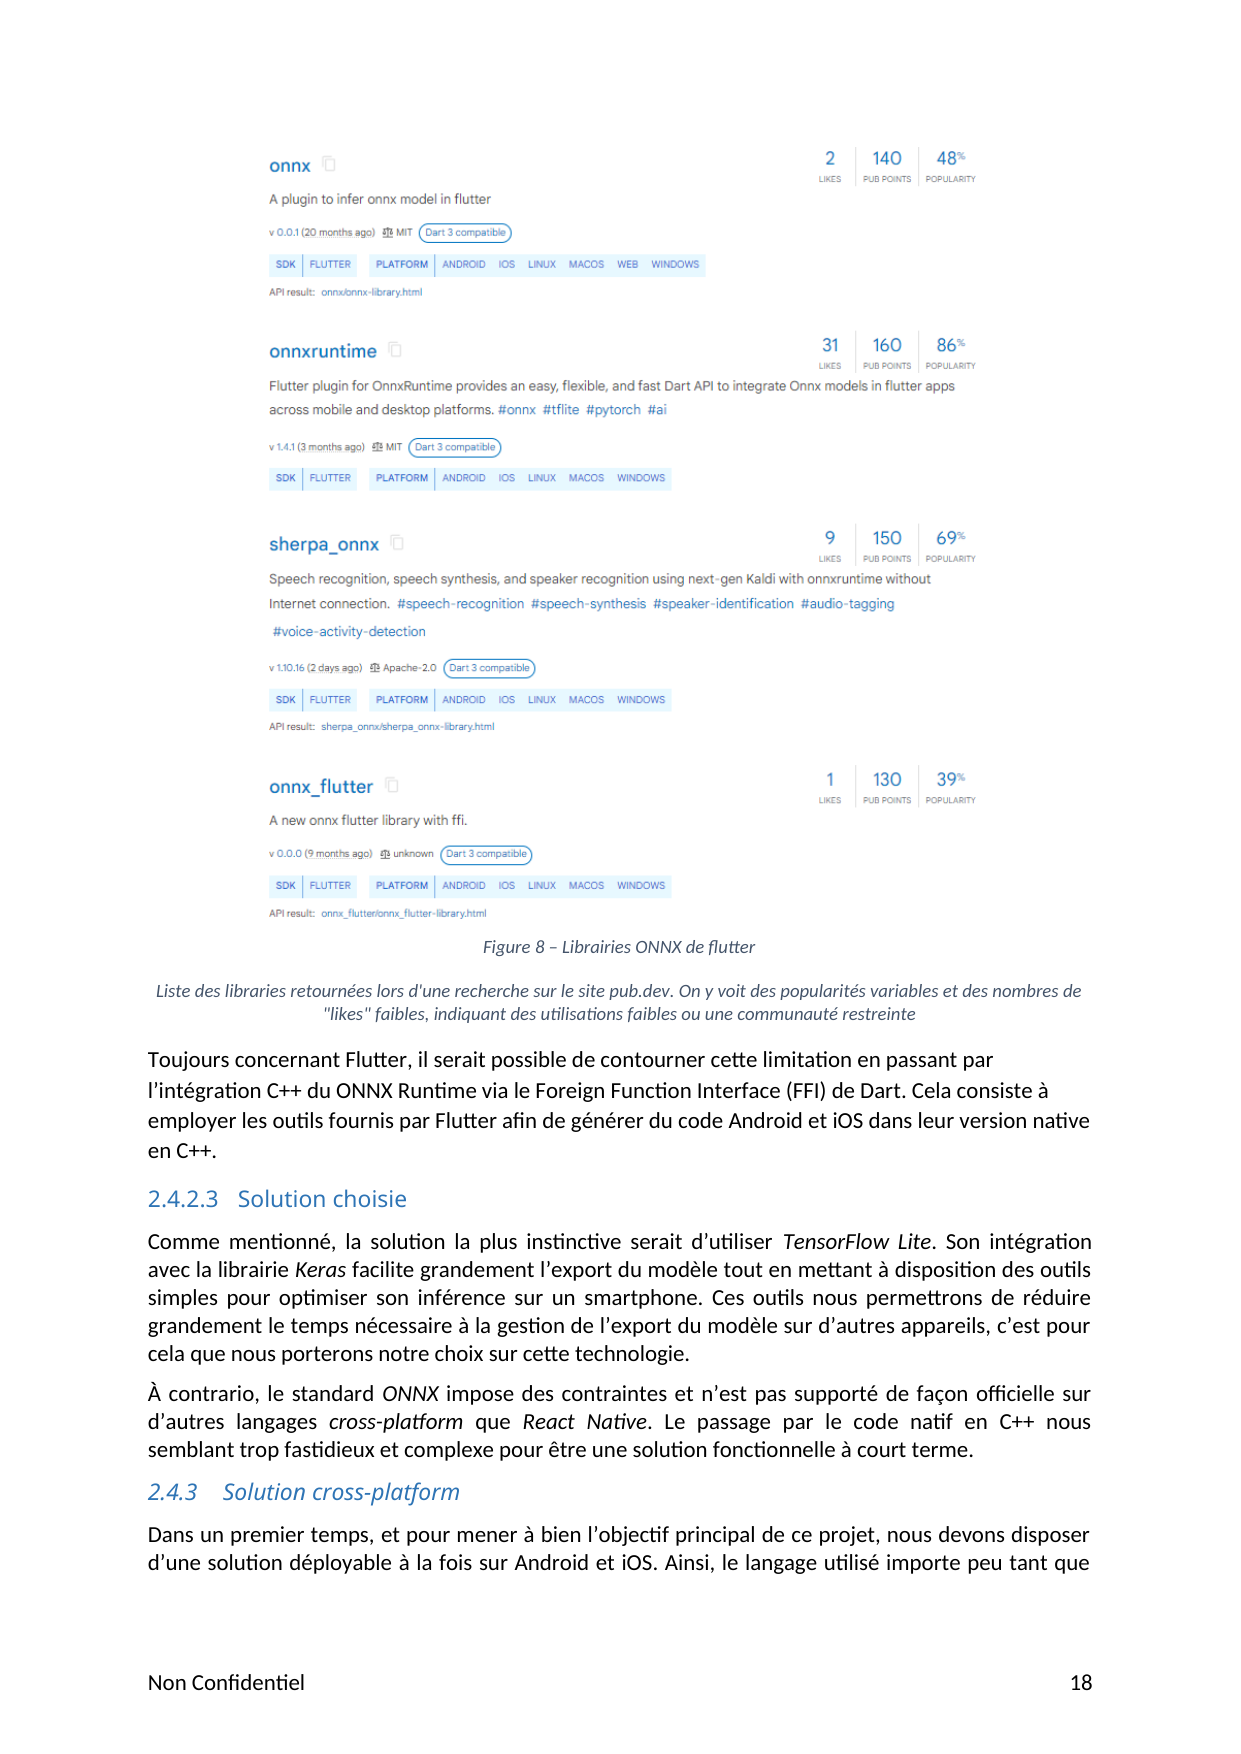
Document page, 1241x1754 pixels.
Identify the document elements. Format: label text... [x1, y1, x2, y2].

subtitle Solution cross-platform [148, 1476, 1093, 1507]
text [148, 1520, 1093, 1576]
picture [263, 147, 978, 923]
text À contrario, le standard ONNX impose des contraintes et n’est pas supporté de façon officielle sur d’autres langages cross-platform que React Native. Le passage par le code natif en C++ nous semblant trop fastidieux et complexe pour être une solution fonctionnelle à court terme. [148, 1379, 1093, 1463]
text Comme mentionné, la solution la plus instinctive serait d’utiliser TensorFlow Lite. Son intégration avec la librairie Keras facilite grandement l’export du modèle tout en mettant à disposition des outils simples pour optimiser son inférence sur un smartphone. Ces outils nous permettrons de réduire grandement le temps nécessaire à la gestion de l’export du modèle sur d’autres appareils, c’est pour cela que nous porterons notre choix sur cette technologie. [148, 1227, 1093, 1367]
text Figure 8 – Librairies ONNX de flutter [148, 935, 1093, 958]
text Toujours concernant Flutter, il serait possible de contourner cette limitation en passant par l’intégration C++ du ONNX Runtime via le Foreign Function Interface (FFI) de Dart. Cela consiste à employer les outils fournis par Flutter afin de générer du code Android et iOS dans leur version native en C++. [148, 1046, 1093, 1164]
text Liste des libraries retournées lors d'une recherche sur le site pub.dev. On y voit des popularités variables et des nombres de "likes" faibles, indiquant des utilisations faibles ou une communauté restreinte [148, 979, 1093, 1025]
subtitle Solution choisie [148, 1183, 1093, 1214]
